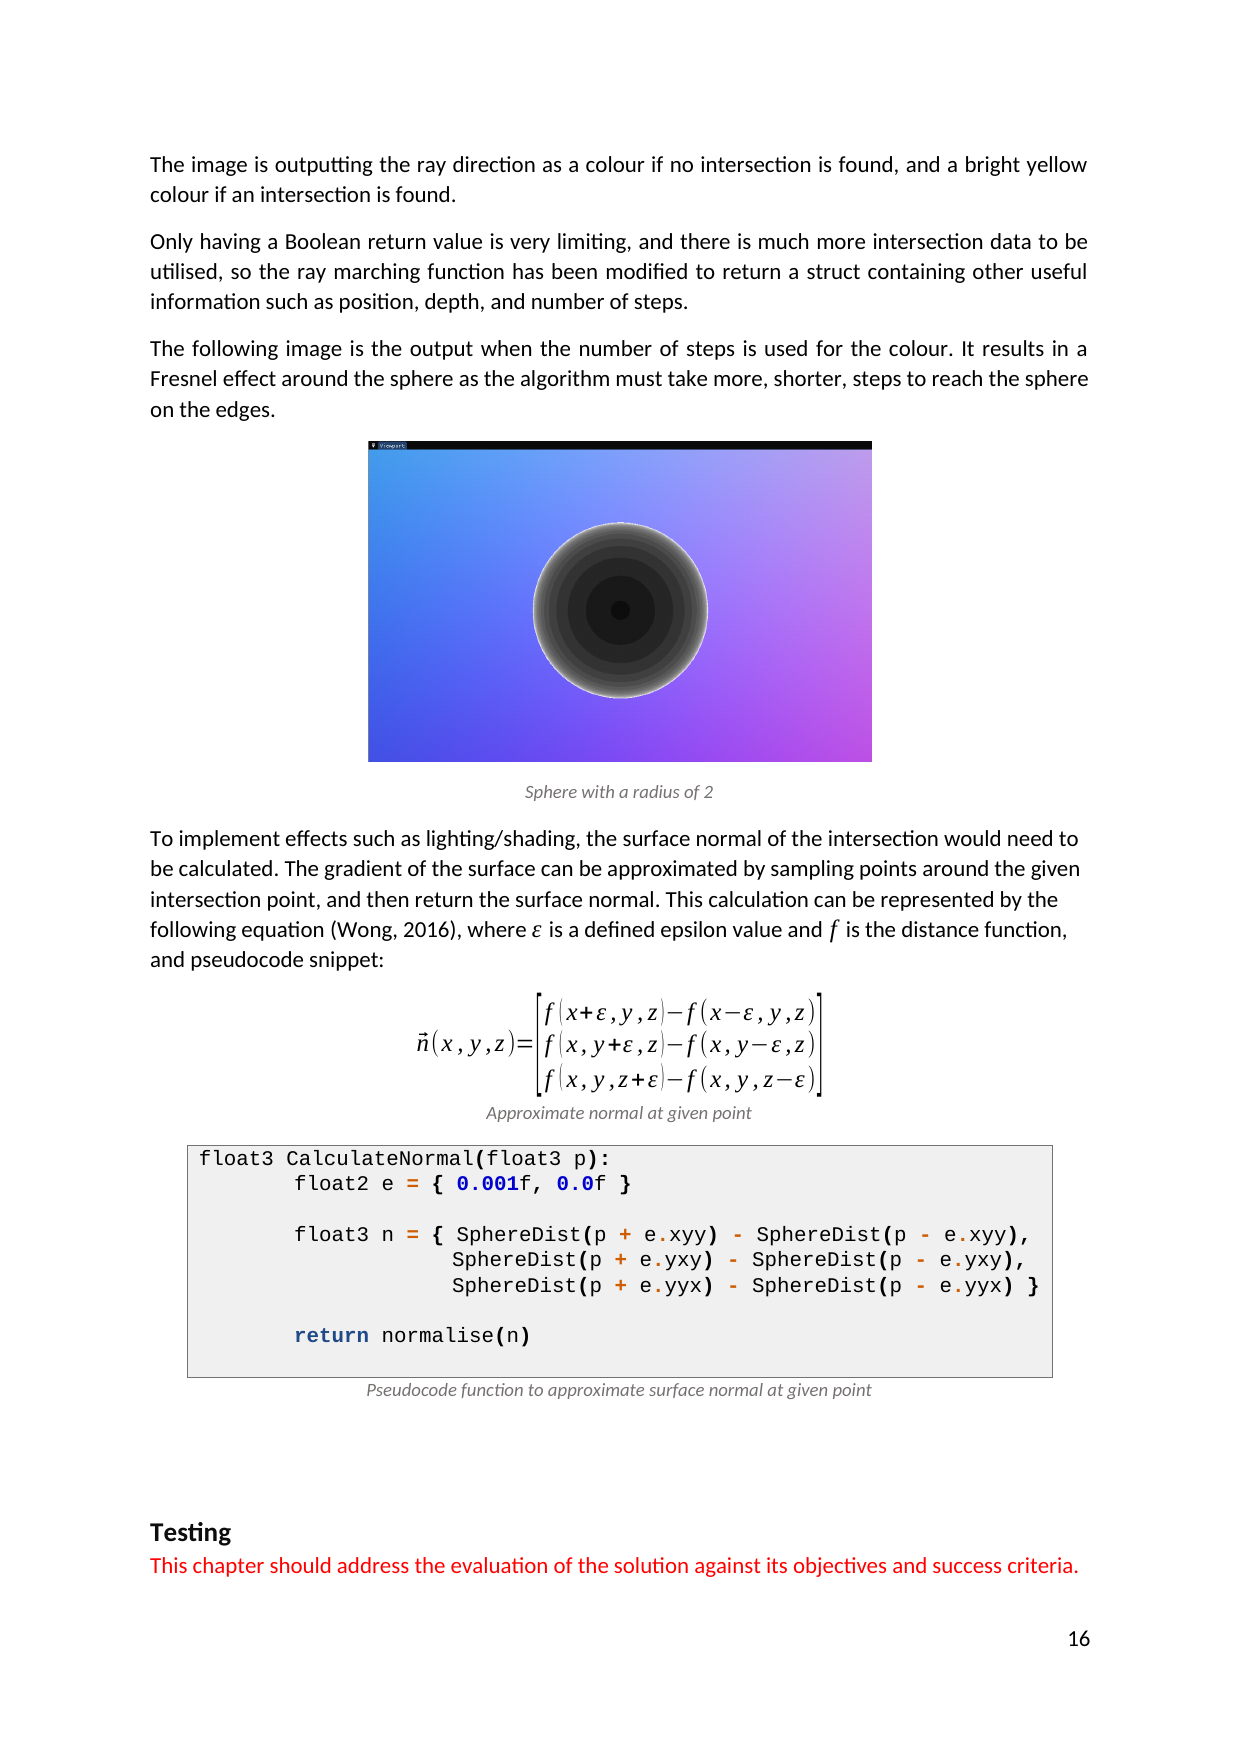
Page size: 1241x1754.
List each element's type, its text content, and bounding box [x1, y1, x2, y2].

table_header float3 CalculateNormal(float3 p): float2 e = { 0.001f, 0.0f } float3 n = { SphereDist(p + e.xyy) - SphereDist(p - e.xyy), SphereDist(p + e.yxy) - SphereDist(p - e.yxy), SphereDist(p + e.yyx) - SphereDist(p - e.yyx) } return normalise(n) [188, 1146, 1052, 1377]
text To implement effects such as lighting/shading, the surface normal of the intersection would need to be calculated. The gradient of the surface can be approximated by sampling points around the given intersection point, and then return the surface normal. This calculation can be represented by the following equation , where is a defined epsilon value and is the distance function, and pseudocode snippet: [150, 824, 1090, 973]
text The following image is the output when the number of steps is used for the colour. It results in a Fresnel effect around the sphere as the algorithm must take more, shorter, steps to reach the sphere on the edges. [150, 334, 1090, 423]
text The image is outputting the ray direction as a colour if no intersection is found, and a bright yellow colour if an intersection is found. [150, 150, 1090, 208]
text Approximate normal at given point [150, 1101, 1090, 1124]
text Pseudocode function to approximate surface normal at given point [150, 1378, 1090, 1401]
subtitle Testing [150, 1516, 1090, 1549]
picture [368, 441, 872, 762]
text Only having a Boolean return value is very limiting, and there is much more intersection data to be utilised, so the ray marching function has been modified to return a struct containing other useful information such as position, depth, and number of steps. [150, 227, 1090, 316]
text Sphere with a radius of 2 [150, 781, 1090, 803]
text This chapter should address the evaluation of the solution against its objectives and success criteria. [150, 1551, 1090, 1579]
